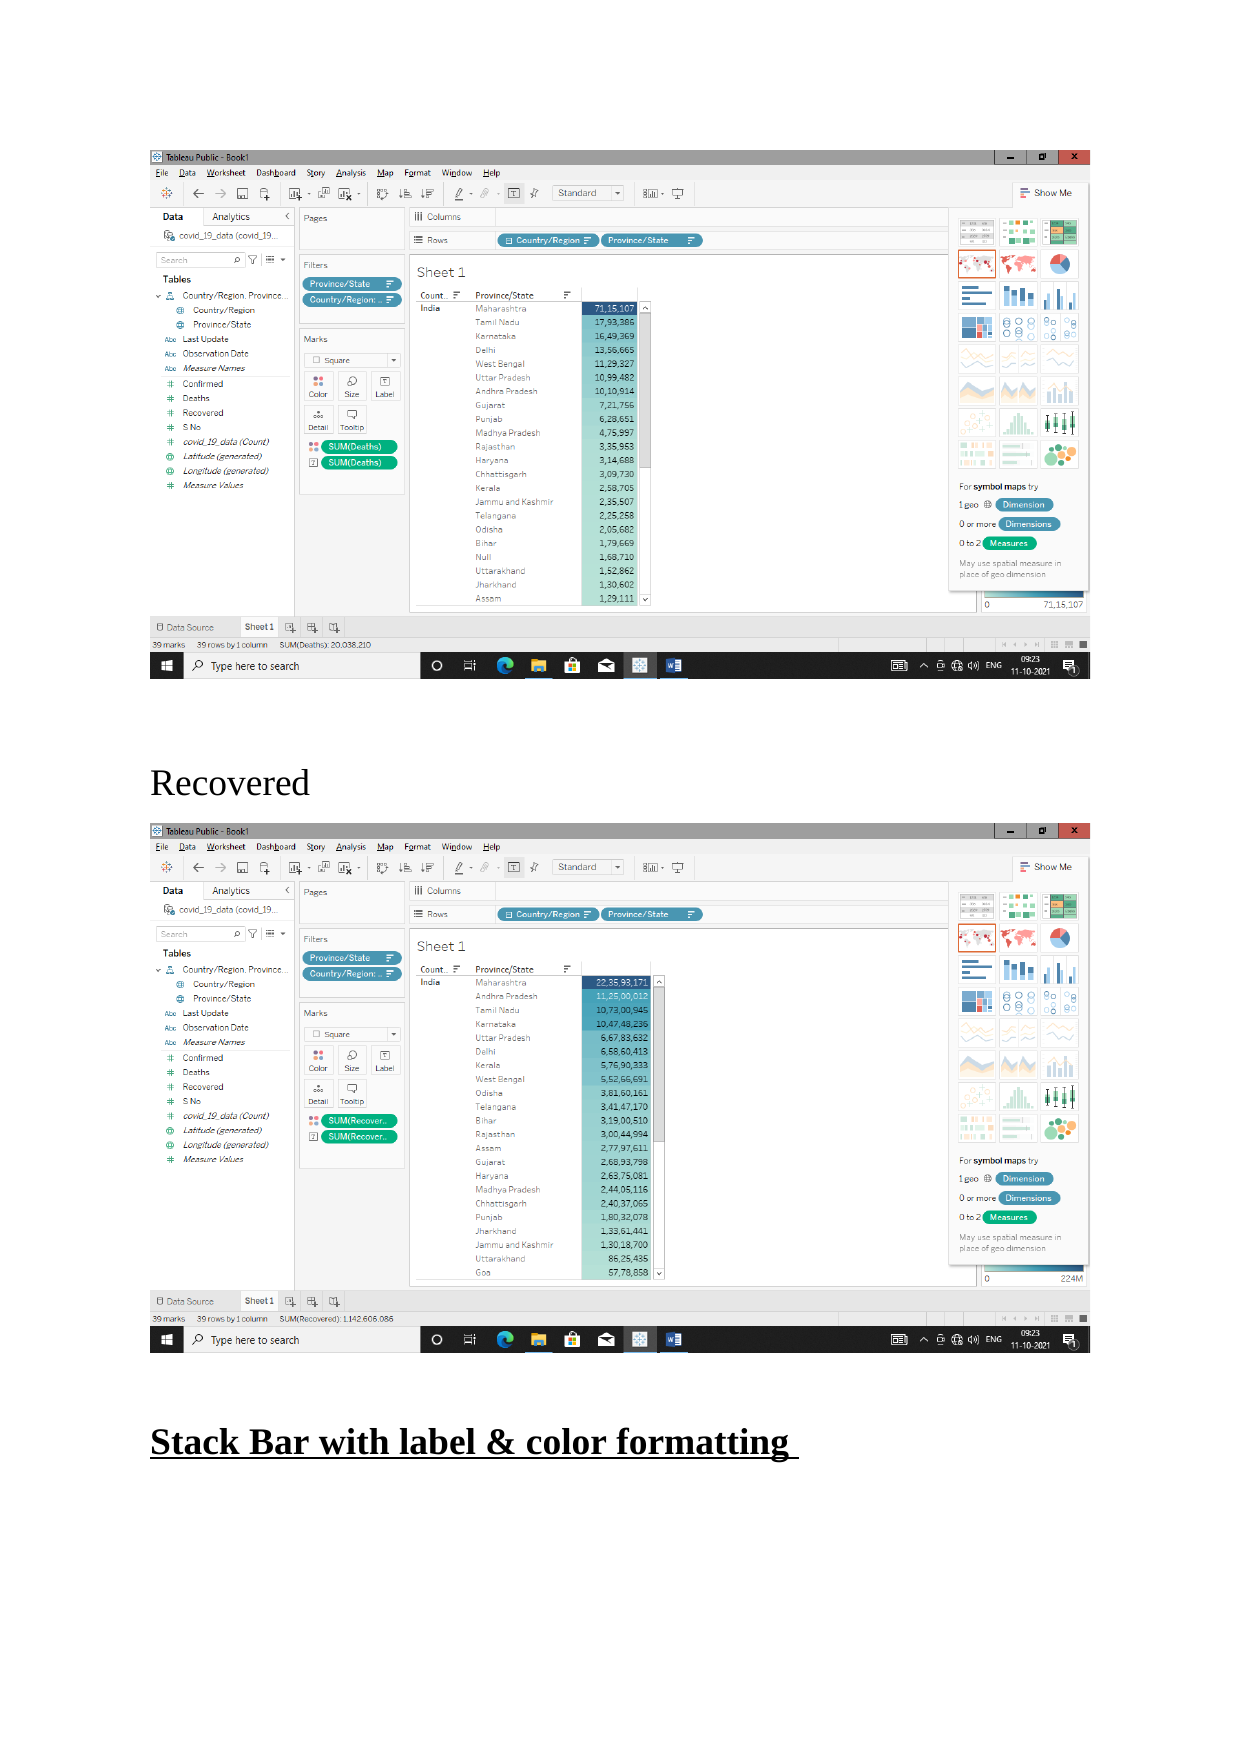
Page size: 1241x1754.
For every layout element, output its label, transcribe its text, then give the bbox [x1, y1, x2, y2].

text Recovered [150, 761, 1090, 804]
picture [150, 823, 1091, 1353]
text Stack Bar with label & color formatting [150, 1419, 1090, 1463]
picture [150, 150, 1091, 679]
